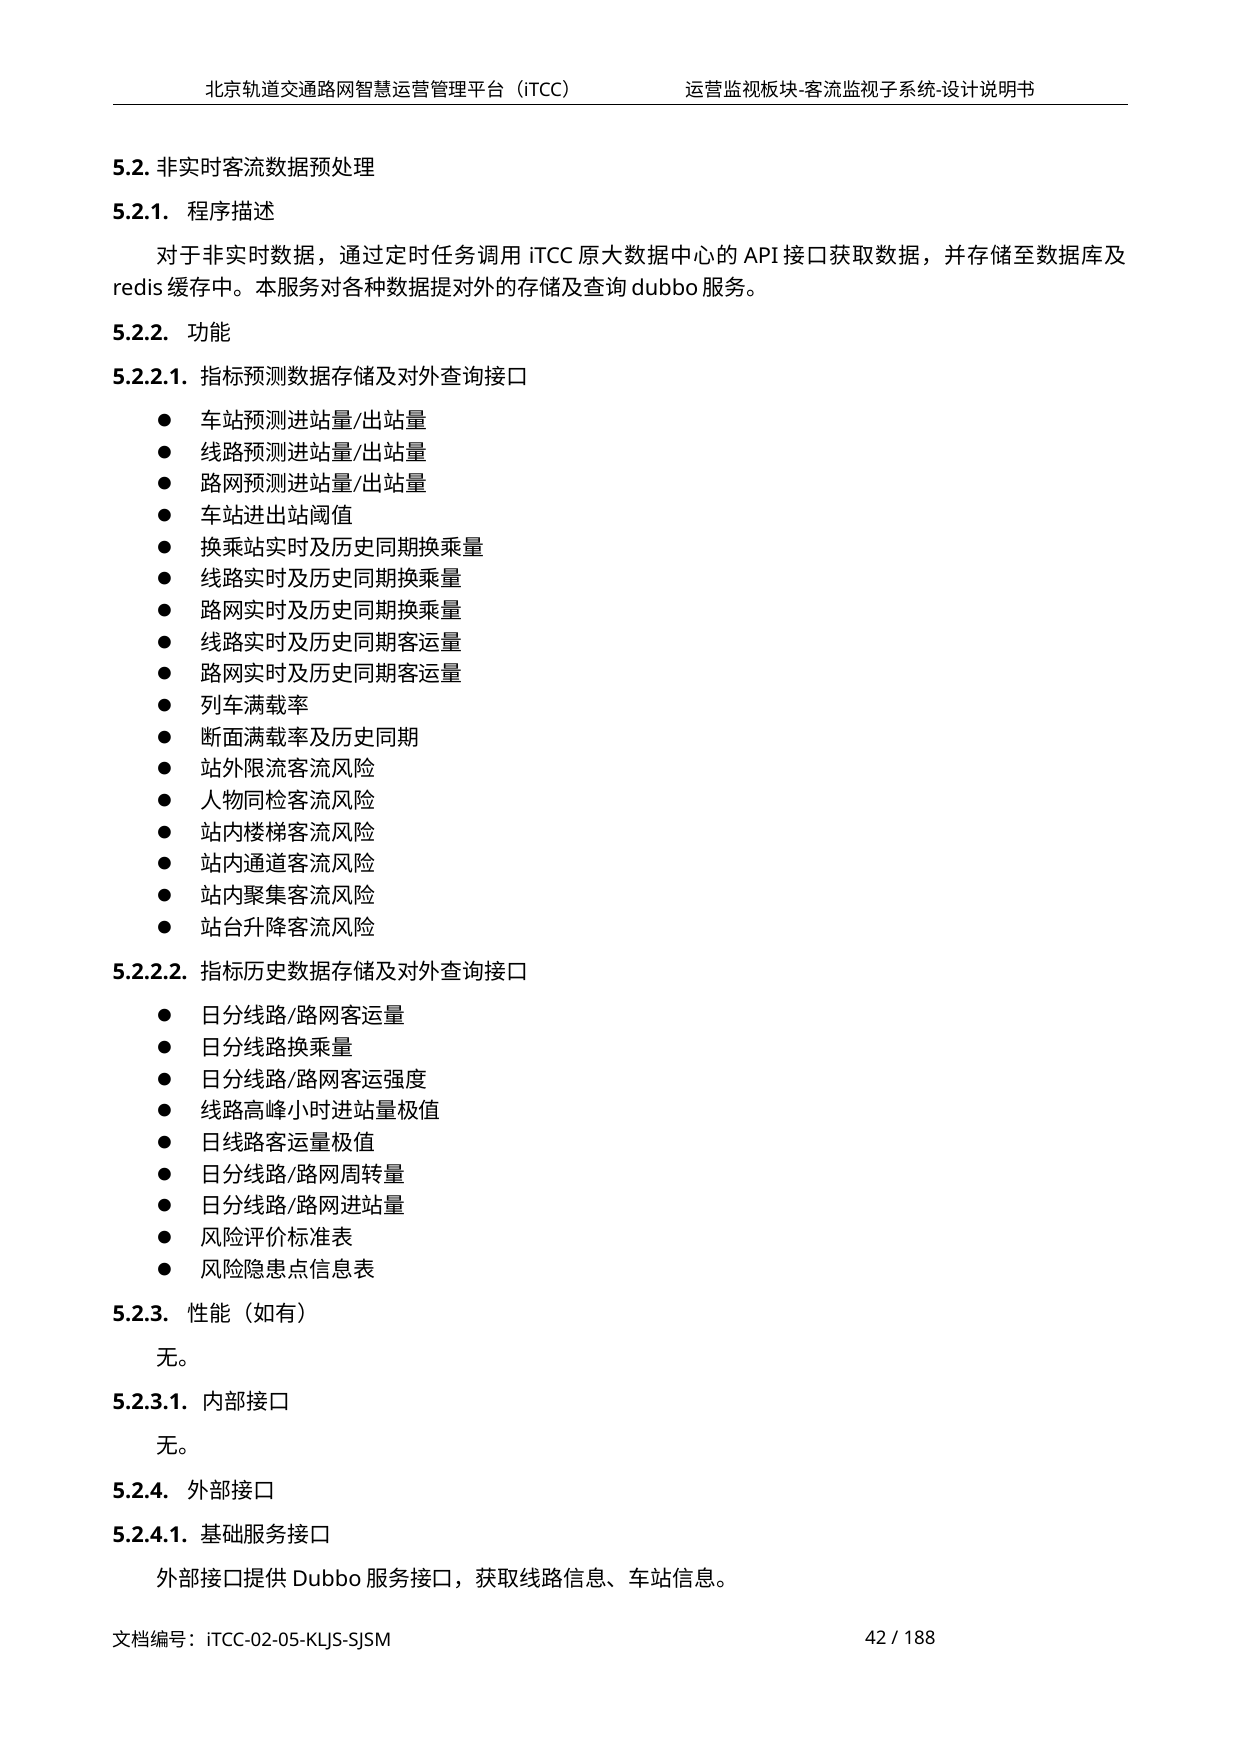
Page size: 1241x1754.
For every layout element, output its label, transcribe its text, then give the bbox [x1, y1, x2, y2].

list 日分线路换乘量 [156, 1030, 1128, 1062]
list 路网实时及历史同期换乘量 [156, 593, 1128, 625]
list 日分线路/路网进站量 [156, 1188, 1128, 1220]
list 功能 [112, 314, 1128, 346]
list 站内通道客流风险 [156, 846, 1128, 878]
text 非实时客流数据预处理 [112, 150, 1128, 182]
list 人物同检客流风险 [156, 783, 1128, 815]
list 日分线路/路网周转量 [156, 1157, 1128, 1188]
list 路网预测进站量/出站量 [156, 466, 1128, 498]
subtitle 指标预测数据存储及对外查询接口 [112, 359, 1128, 391]
list 站台升降客流风险 [156, 910, 1128, 941]
list 性能（如有） [112, 1296, 1128, 1327]
text 对于非实时数据，通过定时任务调用iTCC原大数据中心的API接口获取数据，并存储至数据库及redis缓存中。本服务对各种数据提对外的存储及查询dubbo服务。 [112, 238, 1128, 302]
list 车站进出站阈值 [156, 498, 1128, 530]
subtitle 基础服务接口 [112, 1517, 1128, 1549]
list 日分线路/路网客运强度 [156, 1062, 1128, 1093]
list 站内聚集客流风险 [156, 878, 1128, 910]
subtitle 指标历史数据存储及对外查询接口 [112, 954, 1128, 986]
text 外部接口提供Dubbo服务接口，获取线路信息、车站信息。 [112, 1561, 1128, 1593]
list 程序描述 [112, 194, 1128, 226]
list 站外限流客流风险 [156, 751, 1128, 783]
list 站内楼梯客流风险 [156, 815, 1128, 846]
list 内部接口 [112, 1384, 1128, 1416]
list 断面满载率及历史同期 [156, 720, 1128, 751]
list 列车满载率 [156, 688, 1128, 720]
list 日分线路/路网客运量 [156, 998, 1128, 1030]
list 线路高峰小时进站量极值 [156, 1093, 1128, 1125]
list 车站预测进站量/出站量 [156, 403, 1128, 435]
list 线路预测进站量/出站量 [156, 435, 1128, 466]
list 线路实时及历史同期换乘量 [156, 561, 1128, 593]
list 外部接口 [112, 1473, 1128, 1504]
text 无。 [112, 1340, 1128, 1372]
list 路网实时及历史同期客运量 [156, 656, 1128, 688]
list 风险评价标准表 [156, 1220, 1128, 1252]
list 换乘站实时及历史同期换乘量 [156, 530, 1128, 561]
list 日线路客运量极值 [156, 1125, 1128, 1157]
text 无。 [112, 1428, 1128, 1460]
list 线路实时及历史同期客运量 [156, 625, 1128, 656]
list 风险隐患点信息表 [156, 1252, 1128, 1283]
